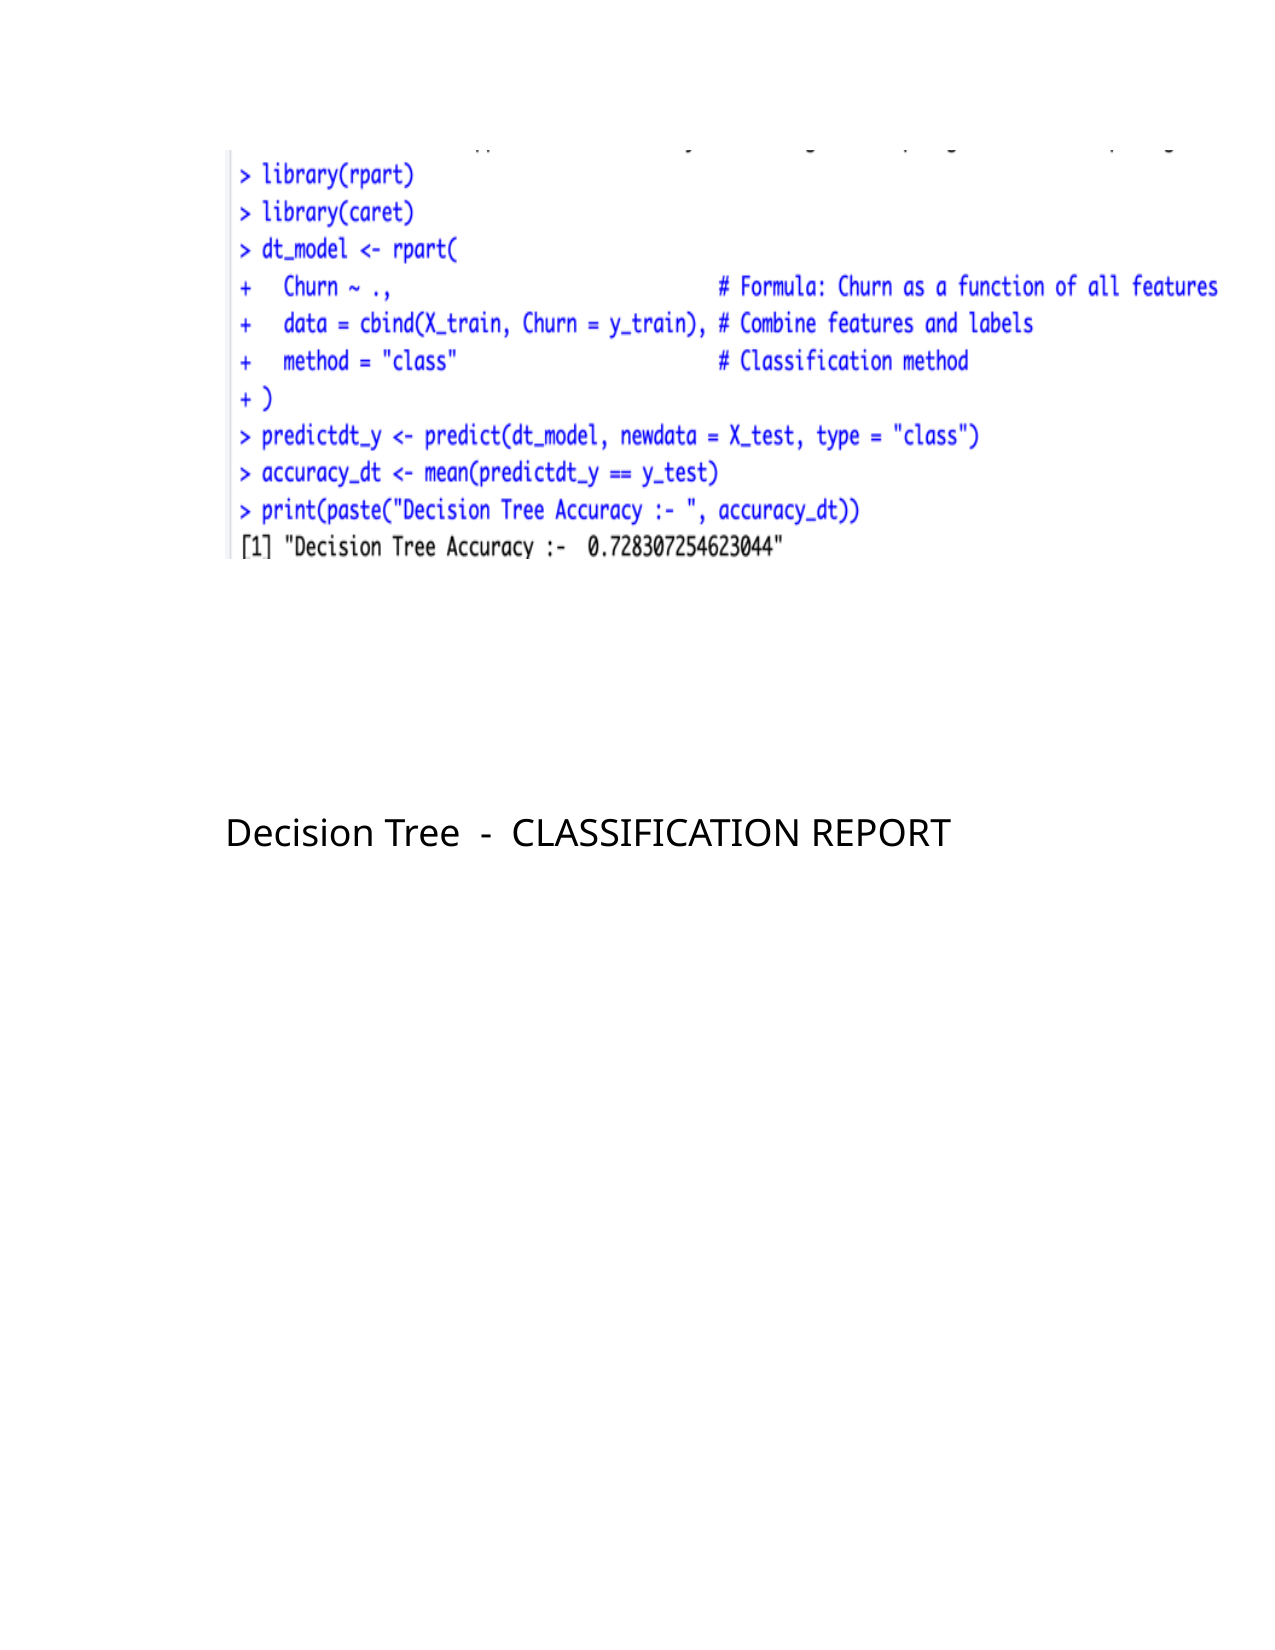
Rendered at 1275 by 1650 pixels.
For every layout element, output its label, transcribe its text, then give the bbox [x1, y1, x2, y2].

text Decision Tree - CLASSIFICATION REPORT [225, 806, 1125, 857]
picture [225, 150, 1223, 559]
